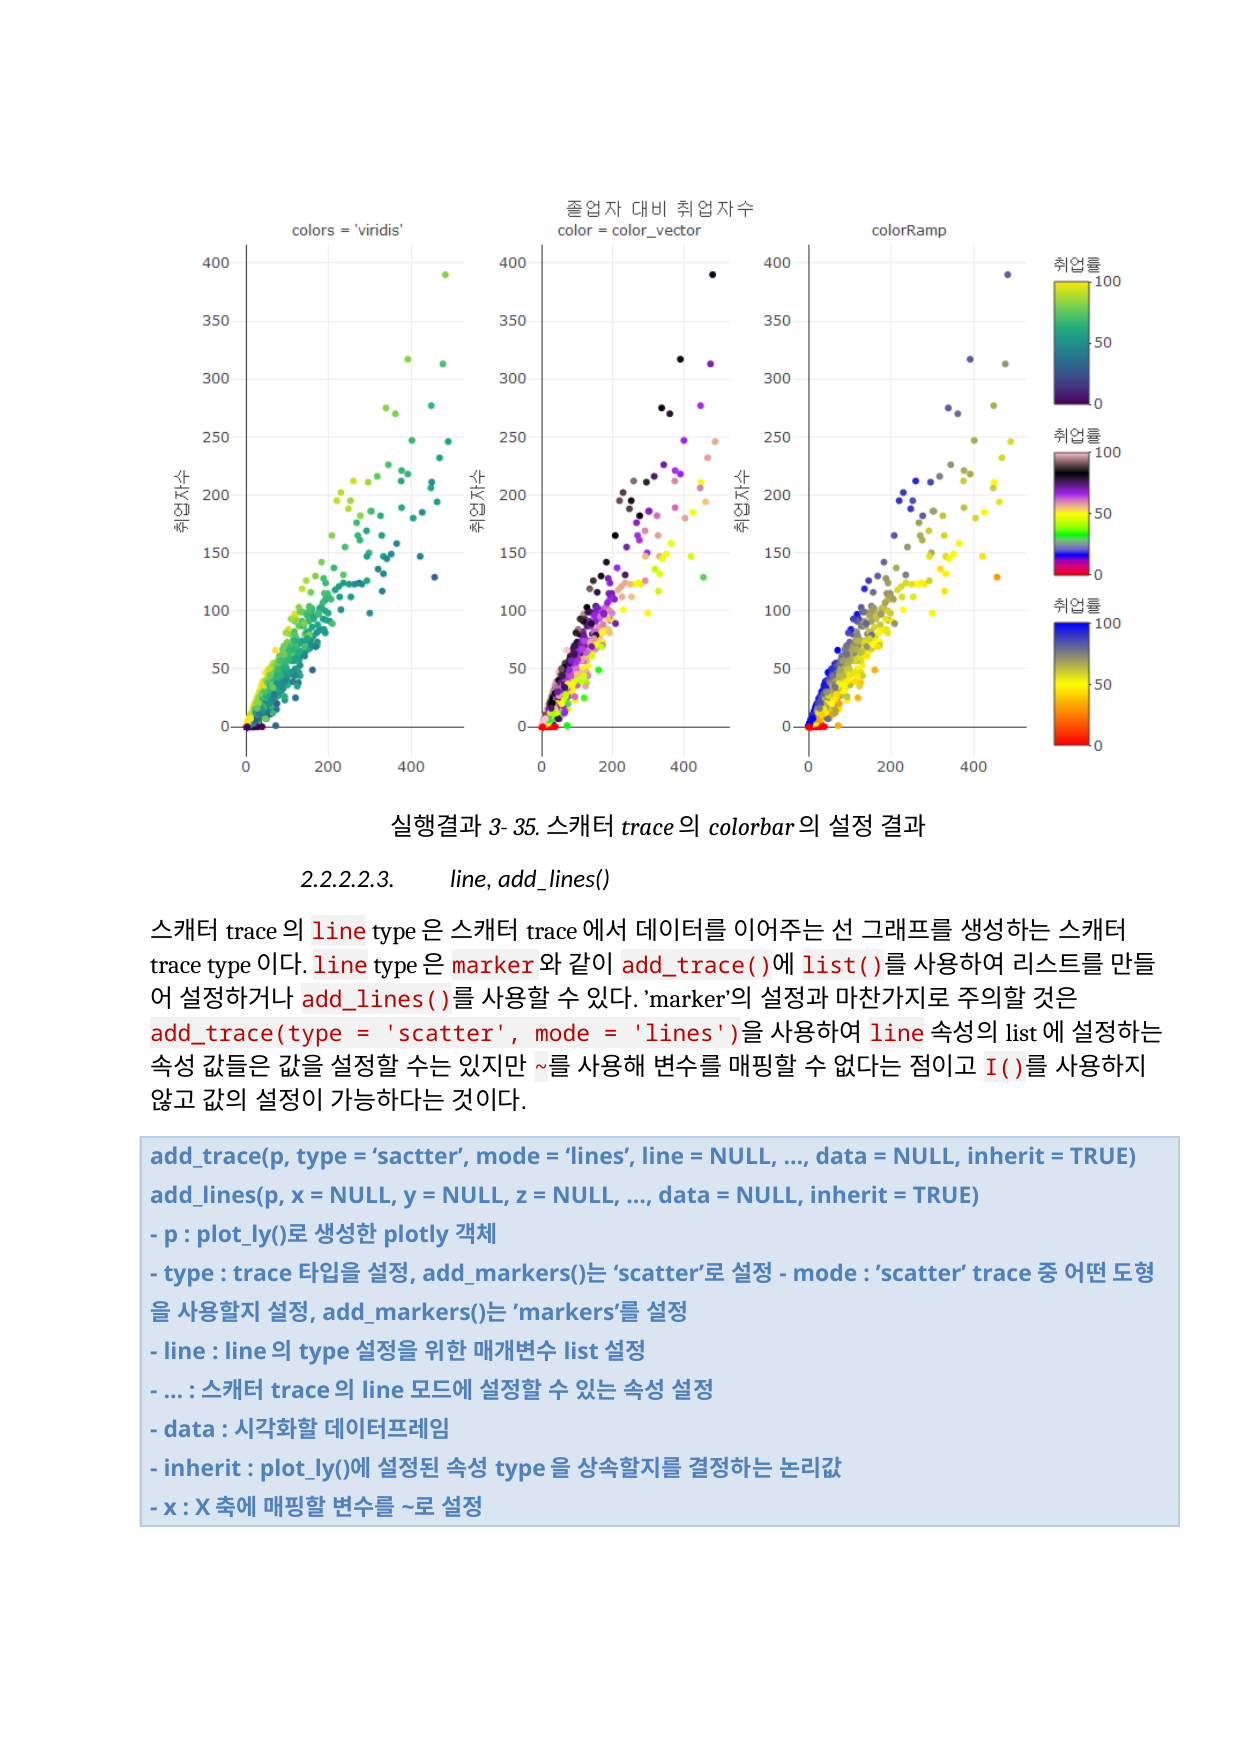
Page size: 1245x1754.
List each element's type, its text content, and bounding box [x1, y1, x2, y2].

text 실행결과 3- . 스캐터 trace의 colorbar의 설정 결과 [150, 808, 1170, 842]
picture [172, 187, 1148, 788]
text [142, 1138, 1178, 1525]
text 스캐터 trace의 line type은 스캐터 trace에서 데이터를 이어주는 선 그래프를 생성하는 스캐터 trace type이다. line type은 marker와 같이 add_trace()에 list()를 사용하여 리스트를 만들어 설정하거나 add_lines()를 사용할 수 있다. ’marker’의 설정과 마찬가지로 주의할 것은 add_trace(type = 'scatter', mode = 'lines')을 사용하여 line 속성의 list에 설정하는 속성 값들은 값을 설정할 수는 있지만 ~를 사용해 변수를 매핑할 수 없다는 점이고 I()를 사용하지 않고 값의 설정이 가능하다는 것이다. [150, 912, 1170, 1117]
subtitle line, add_lines() [300, 863, 1170, 894]
